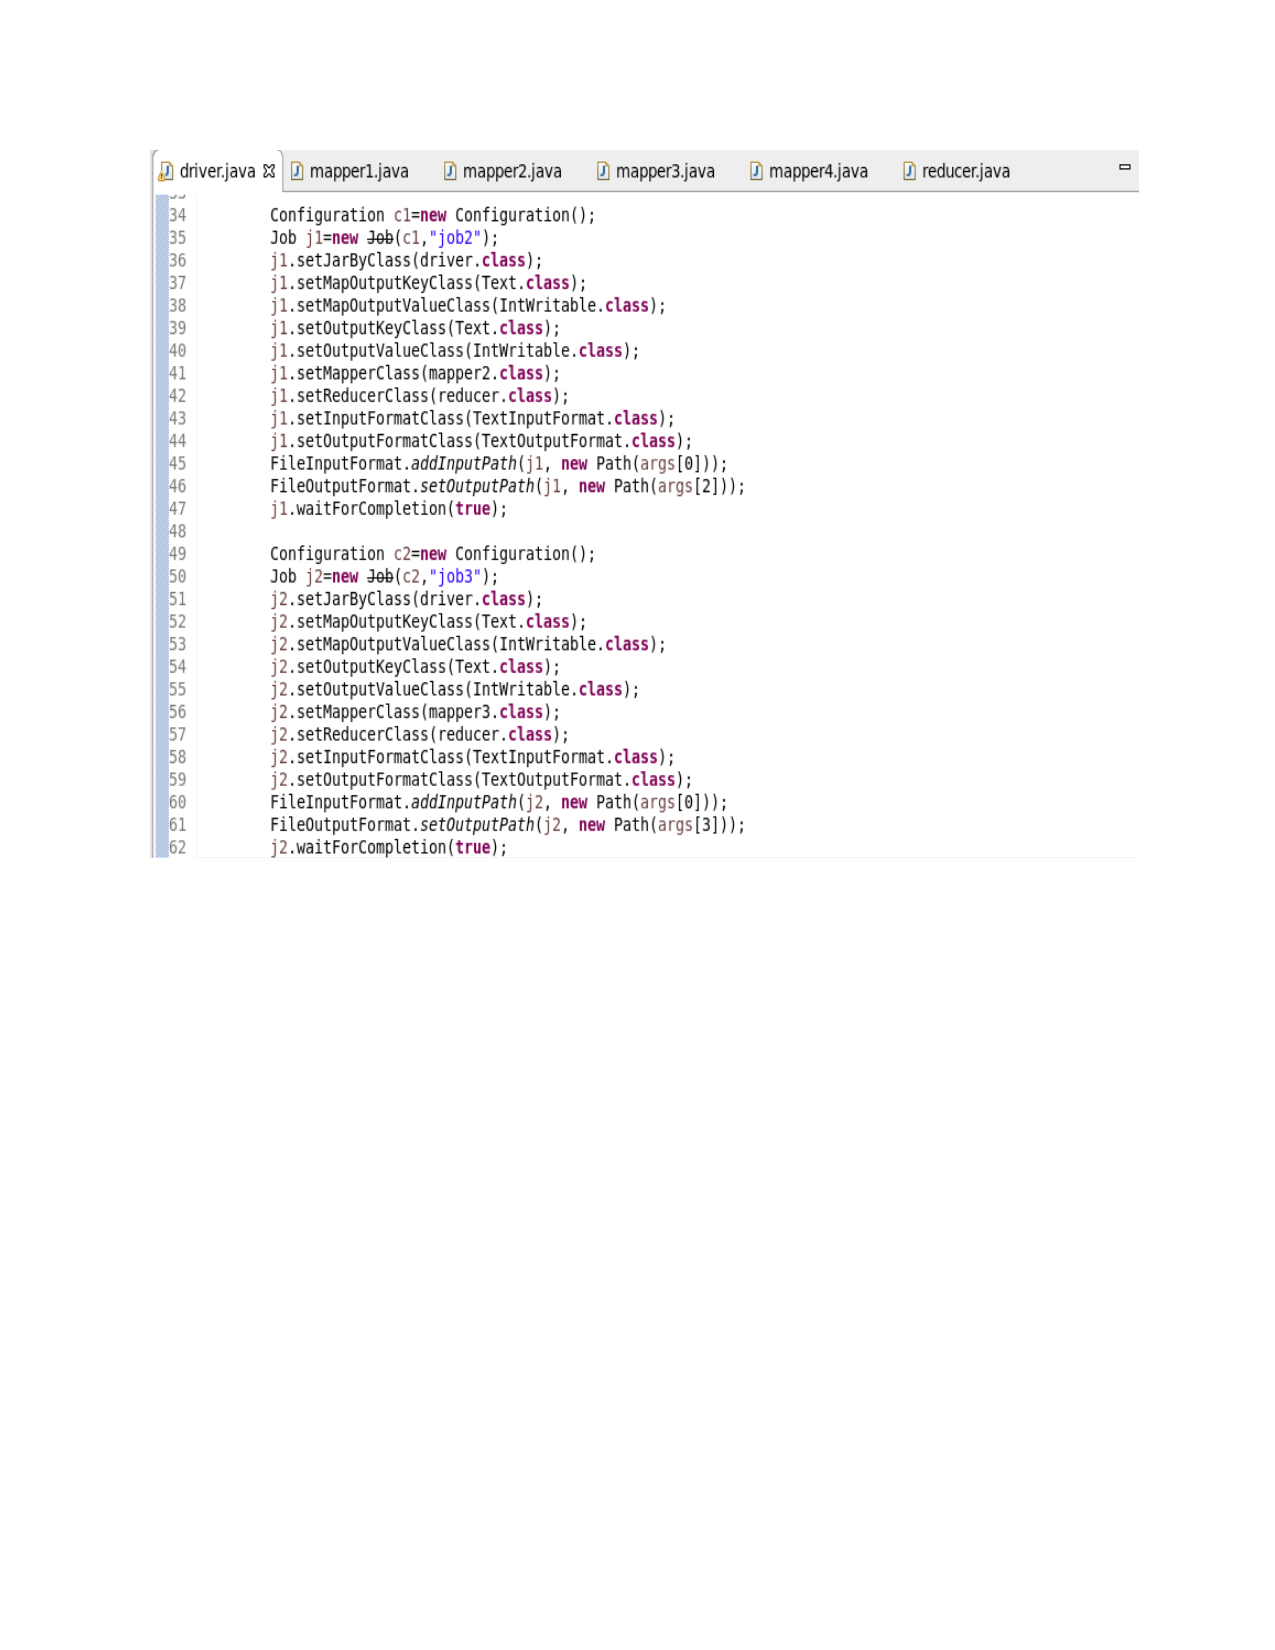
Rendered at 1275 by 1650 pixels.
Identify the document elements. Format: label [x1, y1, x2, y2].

picture [150, 150, 1139, 858]
